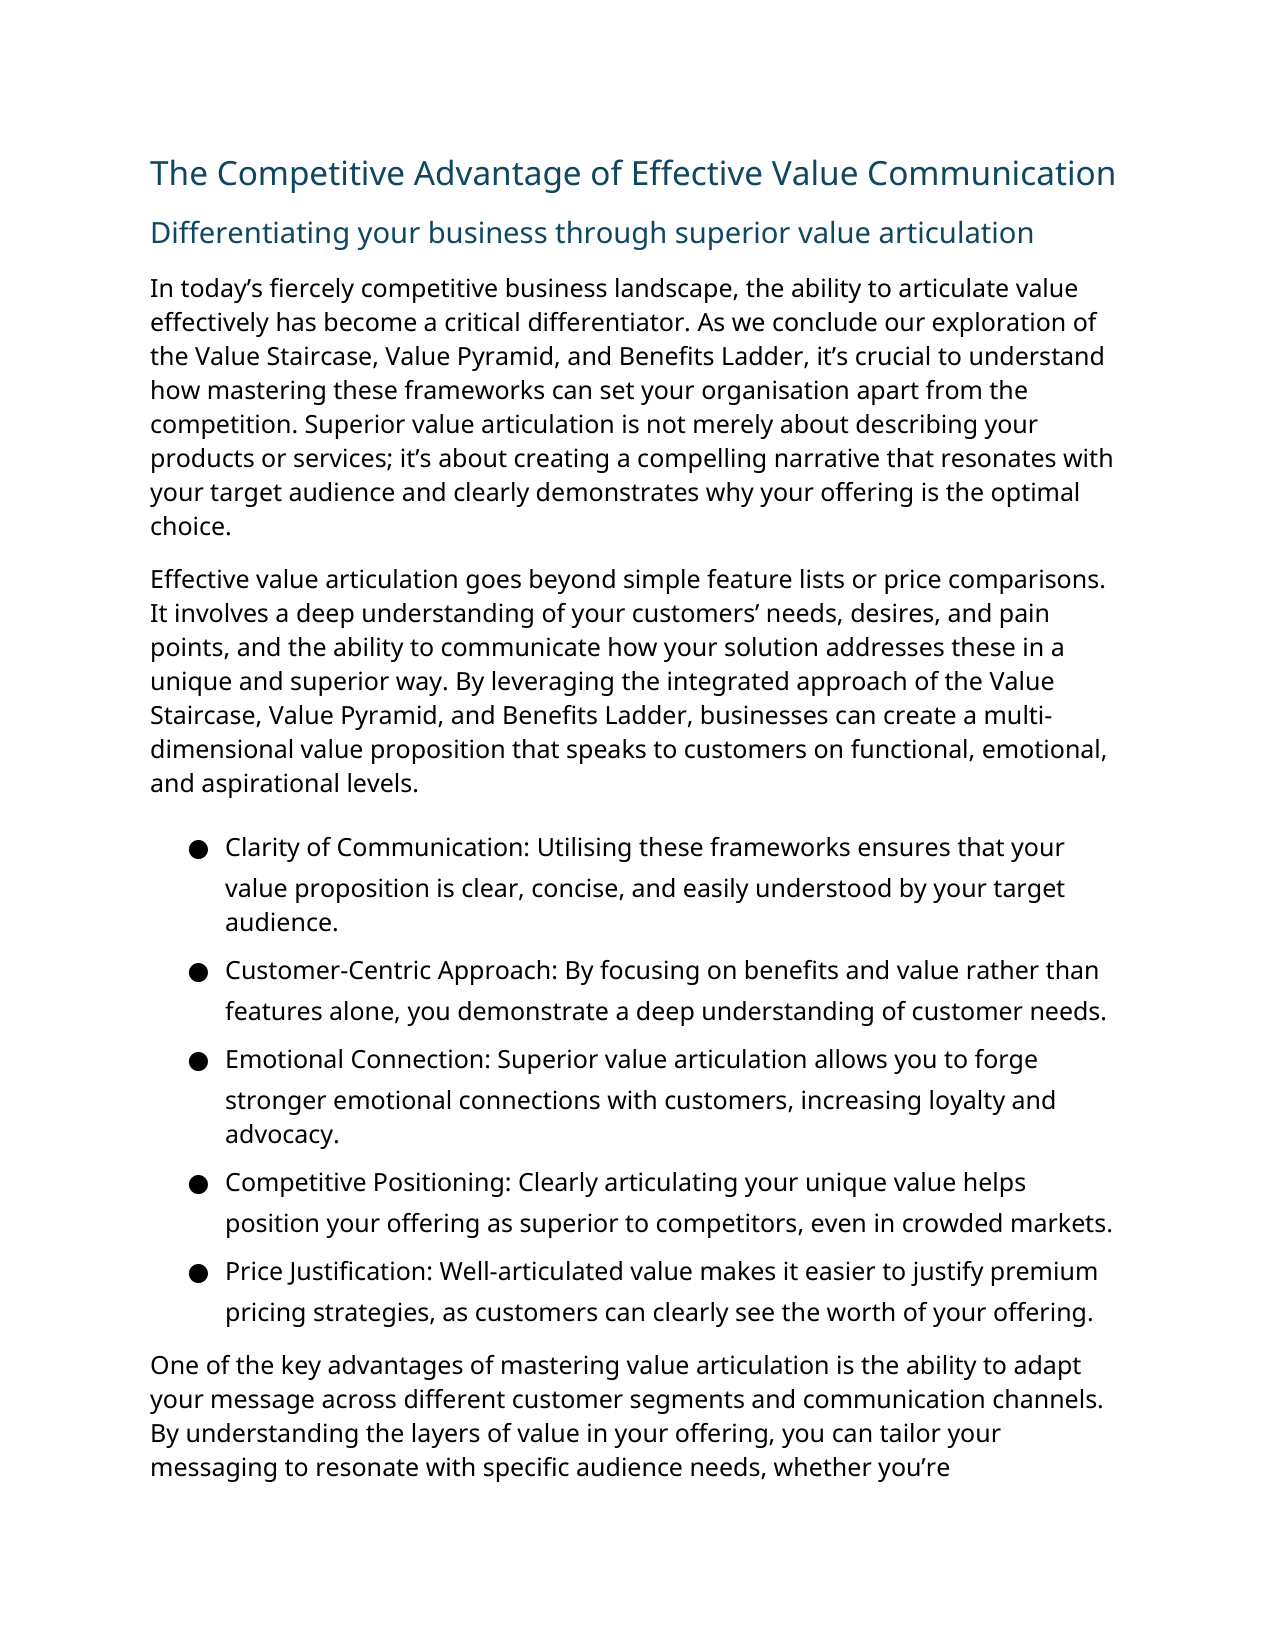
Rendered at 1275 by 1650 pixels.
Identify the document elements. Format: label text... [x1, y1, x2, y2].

list Customer-Centric Approach: By focusing on benefits and value rather than features alone, you demonstrate a deep understanding of customer needs. [187, 942, 1125, 1027]
text Effective value articulation goes beyond simple feature lists or price comparisons. It involves a deep understanding of your customers’ needs, desires, and pain points, and the ability to communicate how your solution addresses these in a unique and superior way. By leveraging the integrated approach of the Value Staircase, Value Pyramid, and Benefits Ladder, businesses can create a multi-dimensional value proposition that speaks to customers on functional, emotional, and aspirational levels. [150, 562, 1125, 800]
subtitle The Competitive Advantage of Effective Value Communication [150, 150, 1125, 195]
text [150, 1347, 1125, 1484]
list Competitive Positioning: Clearly articulating your unique value helps position your offering as superior to competitors, even in crowded markets. [187, 1154, 1125, 1239]
list Price Justification: Well-articulated value makes it easier to justify premium pricing strategies, as customers can clearly see the worth of your offering. [187, 1243, 1125, 1329]
list Clarity of Communication: Utilising these frameworks ensures that your value proposition is clear, concise, and easily understood by your target audience. [187, 819, 1125, 938]
list Emotional Connection: Superior value articulation allows you to forge stronger emotional connections with customers, increasing loyalty and advocacy. [187, 1031, 1125, 1151]
subtitle Differentiating your business through superior value articulation [150, 212, 1125, 252]
text In today’s fiercely competitive business landscape, the ability to articulate value effectively has become a critical differentiator. As we conclude our exploration of the Value Staircase, Value Pyramid, and Benefits Ladder, it’s crucial to understand how mastering these frameworks can set your organisation apart from the competition. Superior value articulation is not merely about describing your products or services; it’s about creating a compelling narrative that resonates with your target audience and clearly demonstrates why your offering is the optimal choice. [150, 271, 1125, 543]
